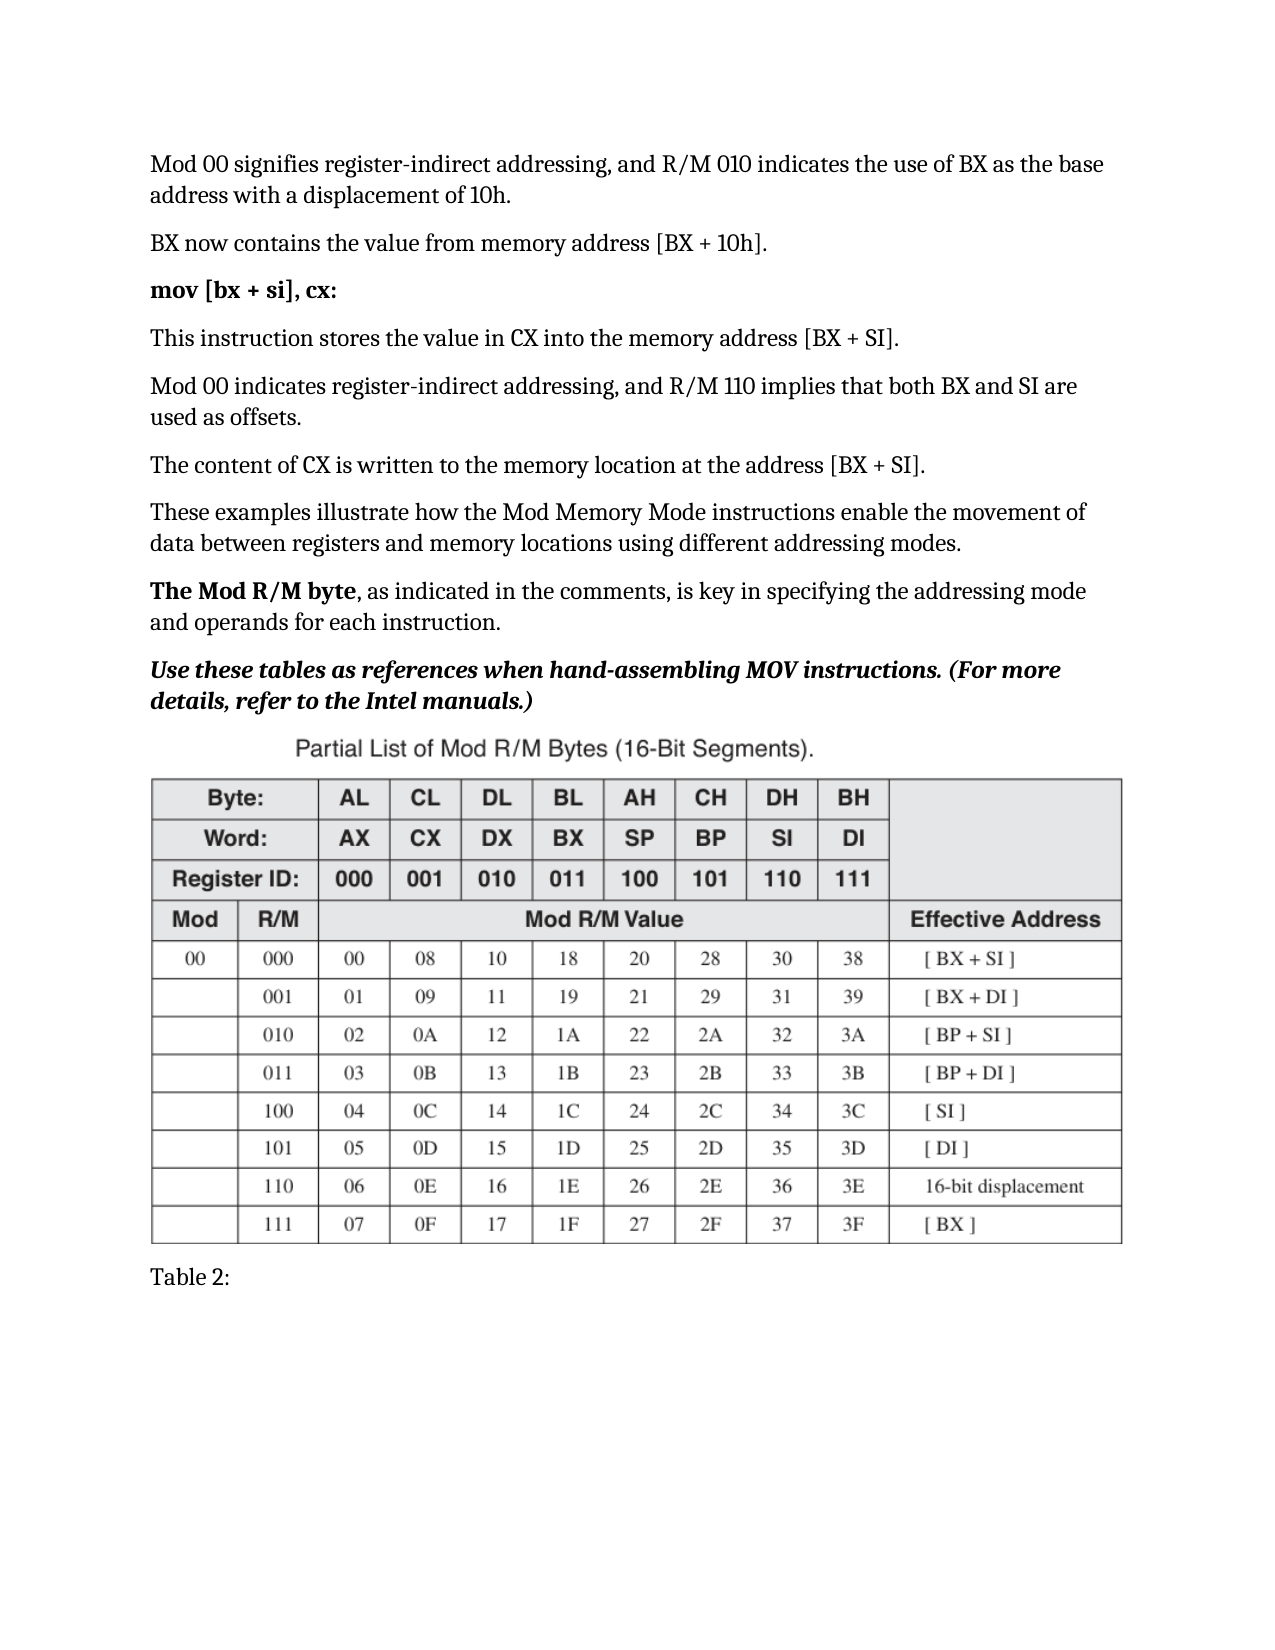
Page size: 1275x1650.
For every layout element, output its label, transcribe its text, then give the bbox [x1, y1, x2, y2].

picture [150, 734, 1125, 1244]
text The content of CX is written to the memory location at the address [BX + SI]. [150, 451, 1125, 479]
text mov [bx + si], cx: [150, 276, 1125, 305]
text BX now contains the value from memory address [BX + 10h]. [150, 229, 1125, 257]
text These examples illustrate how the Mod Memory Mode instructions enable the movement of data between registers and memory locations using different addressing modes. [150, 498, 1125, 558]
text The Mod R/M byte, as indicated in the comments, is key in specifying the addressing mode and operands for each instruction. [150, 577, 1125, 637]
text Table 2: [150, 1263, 1125, 1292]
text Mod 00 signifies register-indirect addressing, and R/M 010 indicates the use of BX as the base address with a displacement of 10h. [150, 150, 1125, 210]
text Use these tables as references when hand-assembling MOV instructions. (For more details, refer to the Intel manuals.) [150, 656, 1125, 716]
text Mod 00 indicates register-indirect addressing, and R/M 110 implies that both BX and SI are used as offsets. [150, 372, 1125, 432]
text This instruction stores the value in CX into the memory address [BX + SI]. [150, 324, 1125, 353]
